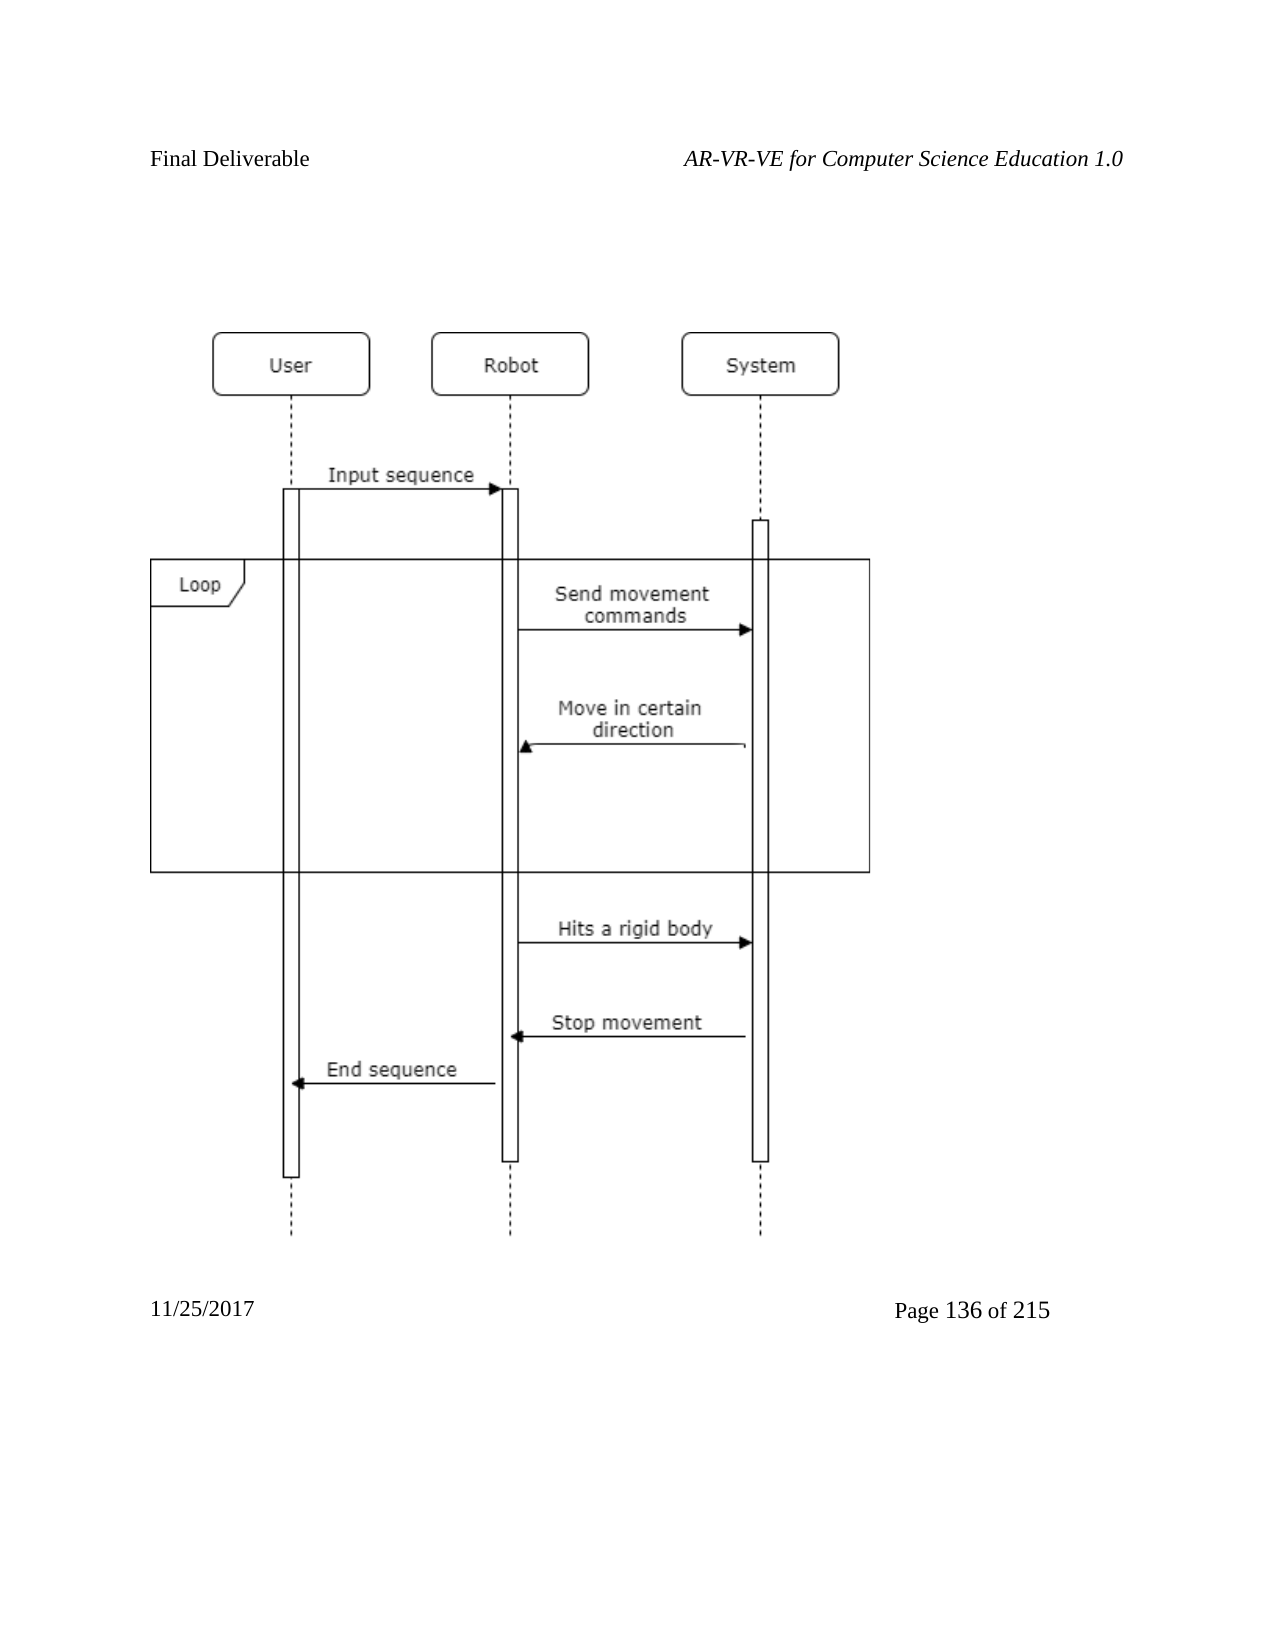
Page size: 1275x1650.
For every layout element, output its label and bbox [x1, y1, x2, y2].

picture [150, 332, 871, 1241]
